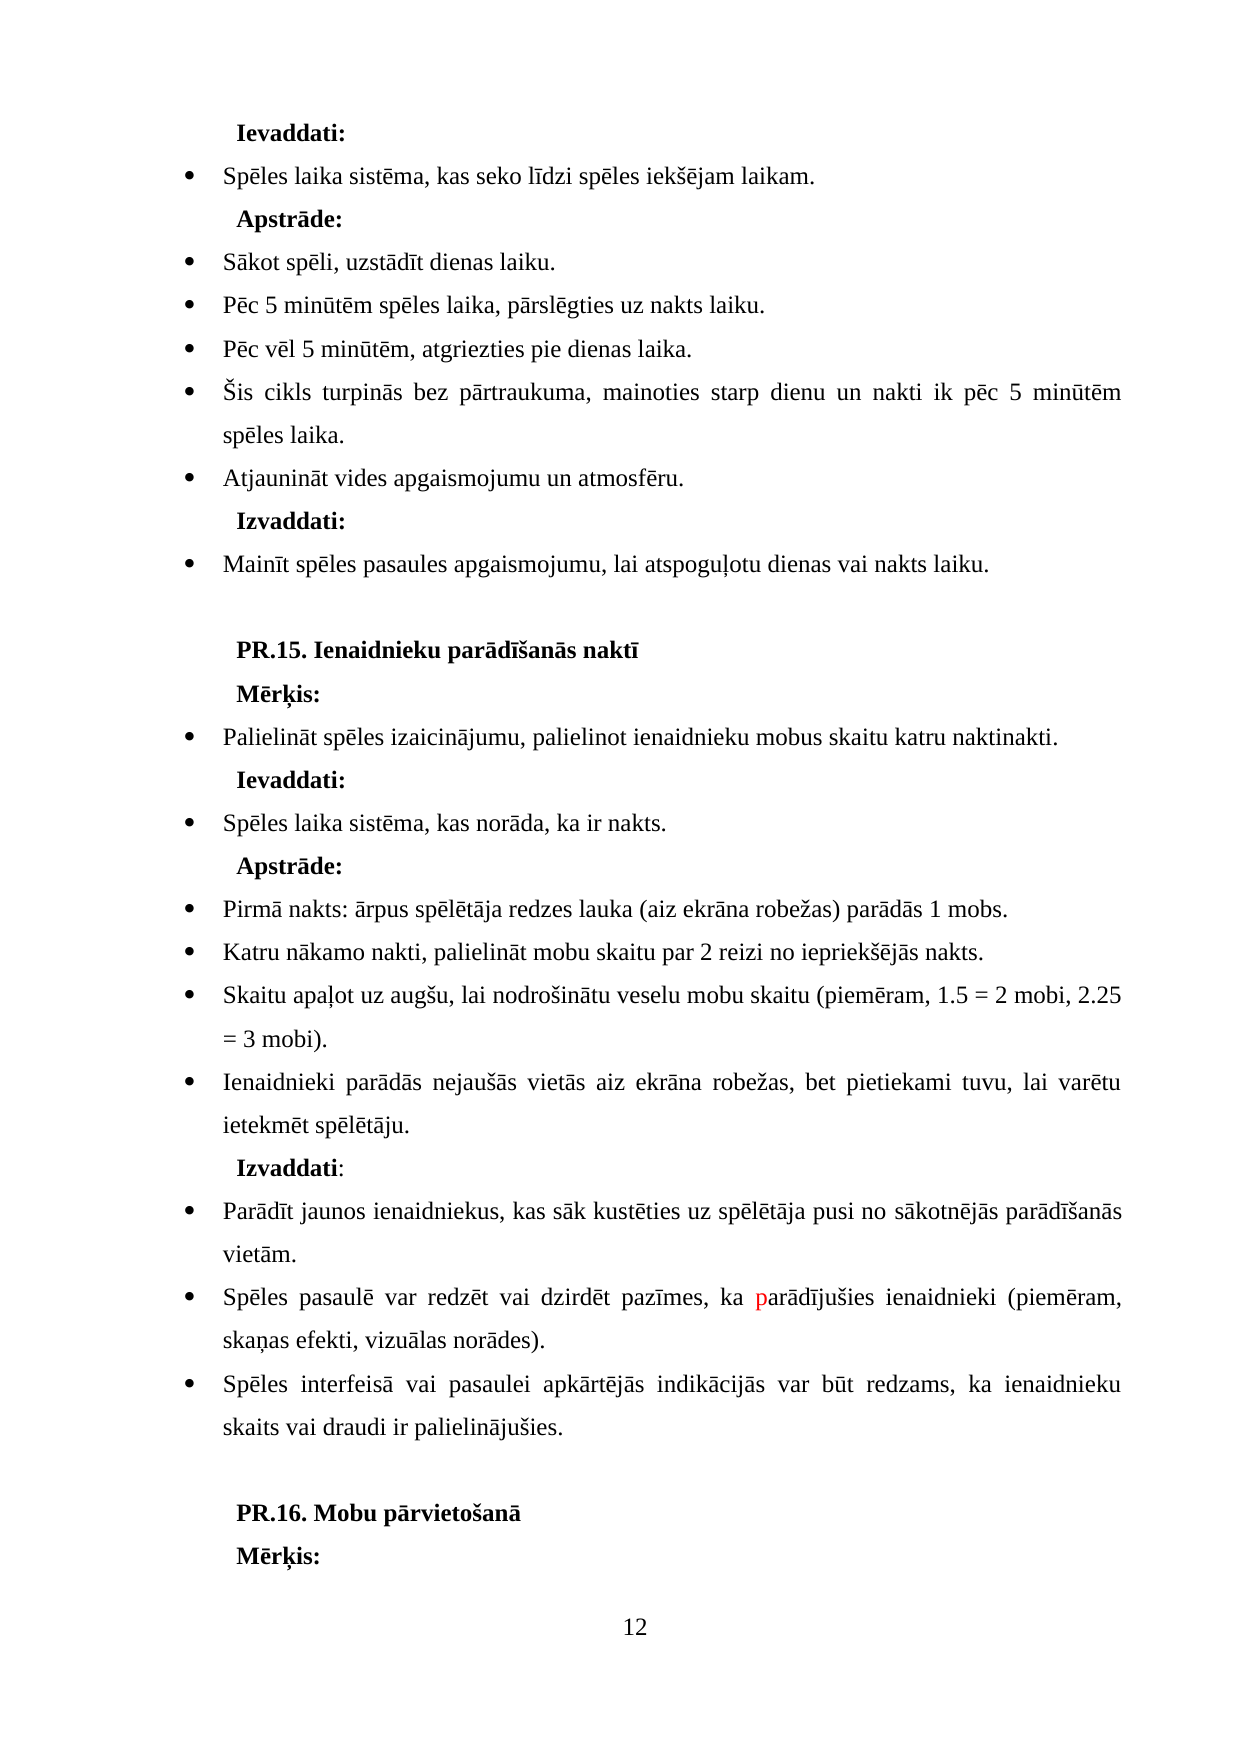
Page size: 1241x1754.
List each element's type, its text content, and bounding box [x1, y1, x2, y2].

list Pēc vēl 5 minūtēm, atgriezties pie dienas laika. [185, 334, 1122, 362]
list Palielināt spēles izaicinājumu, palielinot ienaidnieku mobus skaitu katru naktinakti. [185, 722, 1122, 751]
list Sākot spēli, uzstādīt dienas laiku. [185, 247, 1122, 276]
list Parādīt jaunos ienaidniekus, kas sāk kustēties uz spēlētāja pusi no sākotnējās parādīšanās vietām. [185, 1196, 1122, 1268]
list Spēles laika sistēma, kas norāda, ka ir nakts. [185, 808, 1122, 837]
list Spēles pasaulē var redzēt vai dzirdēt pazīmes, ka parādījušies ienaidnieki (piemēram, skaņas efekti, vizuālas norādes). [185, 1282, 1122, 1354]
text Mērķis: [148, 1541, 1122, 1570]
text PR.16. Mobu pārvietošanā [148, 1498, 1122, 1527]
list Atjaunināt vides apgaismojumu un atmosfēru. [185, 463, 1122, 492]
list Mainīt spēles pasaules apgaismojumu, lai atspoguļotu dienas vai nakts laiku. [185, 549, 1122, 578]
text Apstrāde: [148, 204, 1122, 233]
list Katru nākamo nakti, palielināt mobu skaitu par 2 reizi no iepriekšējās nakts. [185, 937, 1122, 966]
list Spēles interfeisā vai pasaulei apkārtējās indikācijās var būt redzams, ka ienaidnieku skaits vai draudi ir palielinājušies. [185, 1369, 1122, 1441]
text Izvaddati: [148, 1153, 1122, 1182]
list Šis cikls turpinās bez pārtraukuma, mainoties starp dienu un nakti ik pēc 5 minūtēm spēles laika. [185, 377, 1122, 449]
text PR.15. Ienaidnieku parādīšanās naktī [148, 636, 1122, 664]
list Ienaidnieki parādās nejaušās vietās aiz ekrāna robežas, bet pietiekami tuvu, lai varētu ietekmēt spēlētāju. [185, 1067, 1122, 1139]
text Ievaddati: [148, 118, 1122, 147]
text Izvaddati: [148, 506, 1122, 535]
text Apstrāde: [148, 851, 1122, 880]
text Mērķis: [148, 679, 1122, 707]
list Skaitu apaļot uz augšu, lai nodrošinātu veselu mobu skaitu (piemēram, 1.5 = 2 mobi, 2.25 = 3 mobi). [185, 981, 1122, 1052]
text Ievaddati: [148, 765, 1122, 794]
list Pēc 5 minūtēm spēles laika, pārslēgties uz nakts laiku. [185, 291, 1122, 319]
list Spēles laika sistēma, kas seko līdzi spēles iekšējam laikam. [185, 161, 1122, 190]
list Pirmā nakts: ārpus spēlētāja redzes lauka (aiz ekrāna robežas) parādās 1 mobs. [185, 894, 1122, 923]
